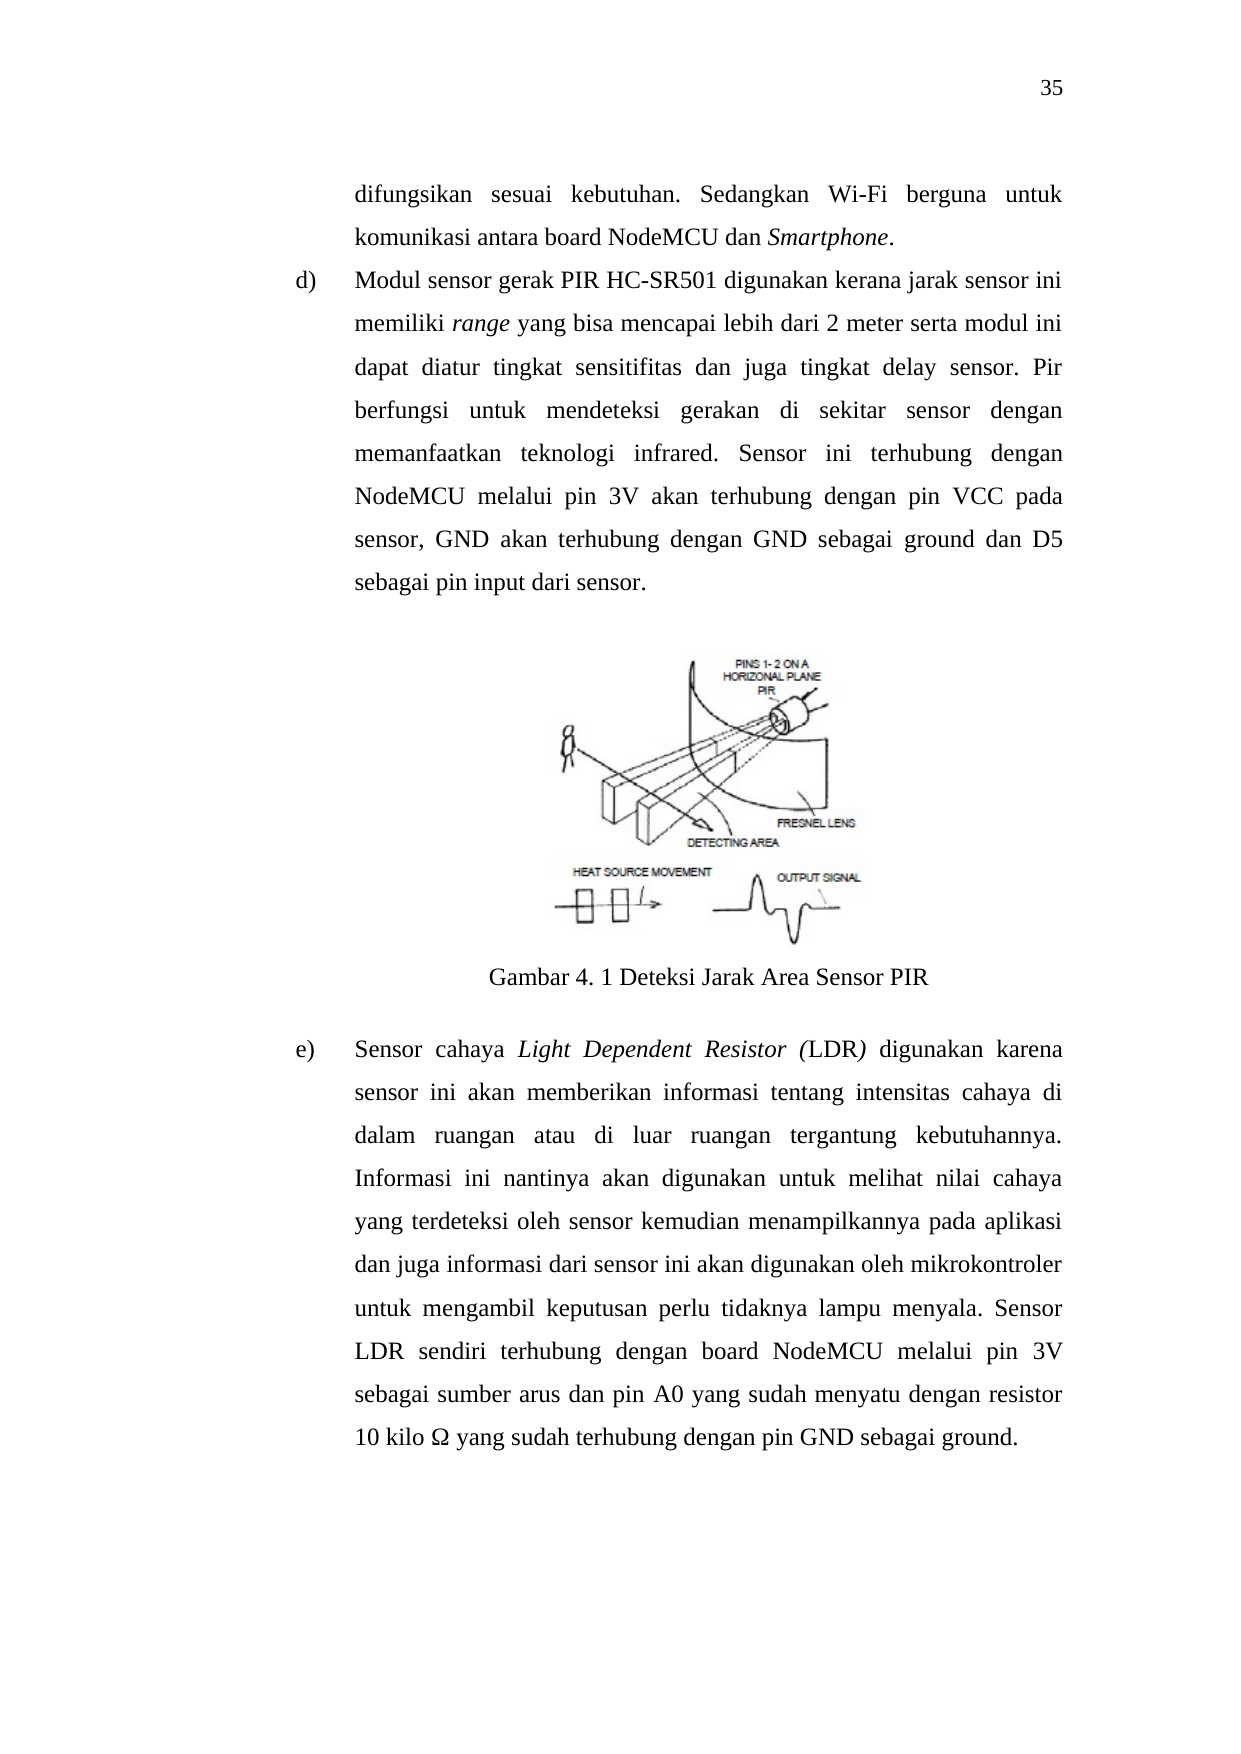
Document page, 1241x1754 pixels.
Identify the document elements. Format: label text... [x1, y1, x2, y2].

text Gambar 4. 1 Deteksi Jarak Area Sensor PIR [354, 962, 1063, 991]
list Modul sensor gerak PIR HC-SR501 digunakan kerana jarak sensor ini memiliki range yang bisa mencapai lebih dari 2 meter serta modul ini dapat diatur tingkat sensitifitas dan juga tingkat delay sensor. Pir berfungsi untuk mendeteksi gerakan di sekitar sensor dengan memanfaatkan teknologi infrared. Sensor ini terhubung dengan NodeMCU melalui pin 3V akan terhubung dengan pin VCC pada sensor, GND akan terhubung dengan GND sebagai ground dan D5 sebagai pin input dari sensor. [295, 265, 1063, 596]
picture [530, 653, 887, 949]
list Sensor cahaya Light Dependent Resistor (LDR) digunakan karena sensor ini akan memberikan informasi tentang intensitas cahaya di dalam ruangan atau di luar ruangan tergantung kebutuhannya. Informasi ini nantinya akan digunakan untuk melihat nilai cahaya yang terdeteksi oleh sensor kemudian menampilkannya pada aplikasi dan juga informasi dari sensor ini akan digunakan oleh mikrokontroler untuk mengambil keputusan perlu tidaknya lampu menyala. Sensor LDR sendiri terhubung dengan board NodeMCU melalui pin 3V sebagai sumber arus dan pin A0 yang sudah menyatu dengan resistor 10 kilo Ω yang sudah terhubung dengan pin GND sebagai ground. [295, 1034, 1063, 1451]
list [295, 179, 1063, 251]
